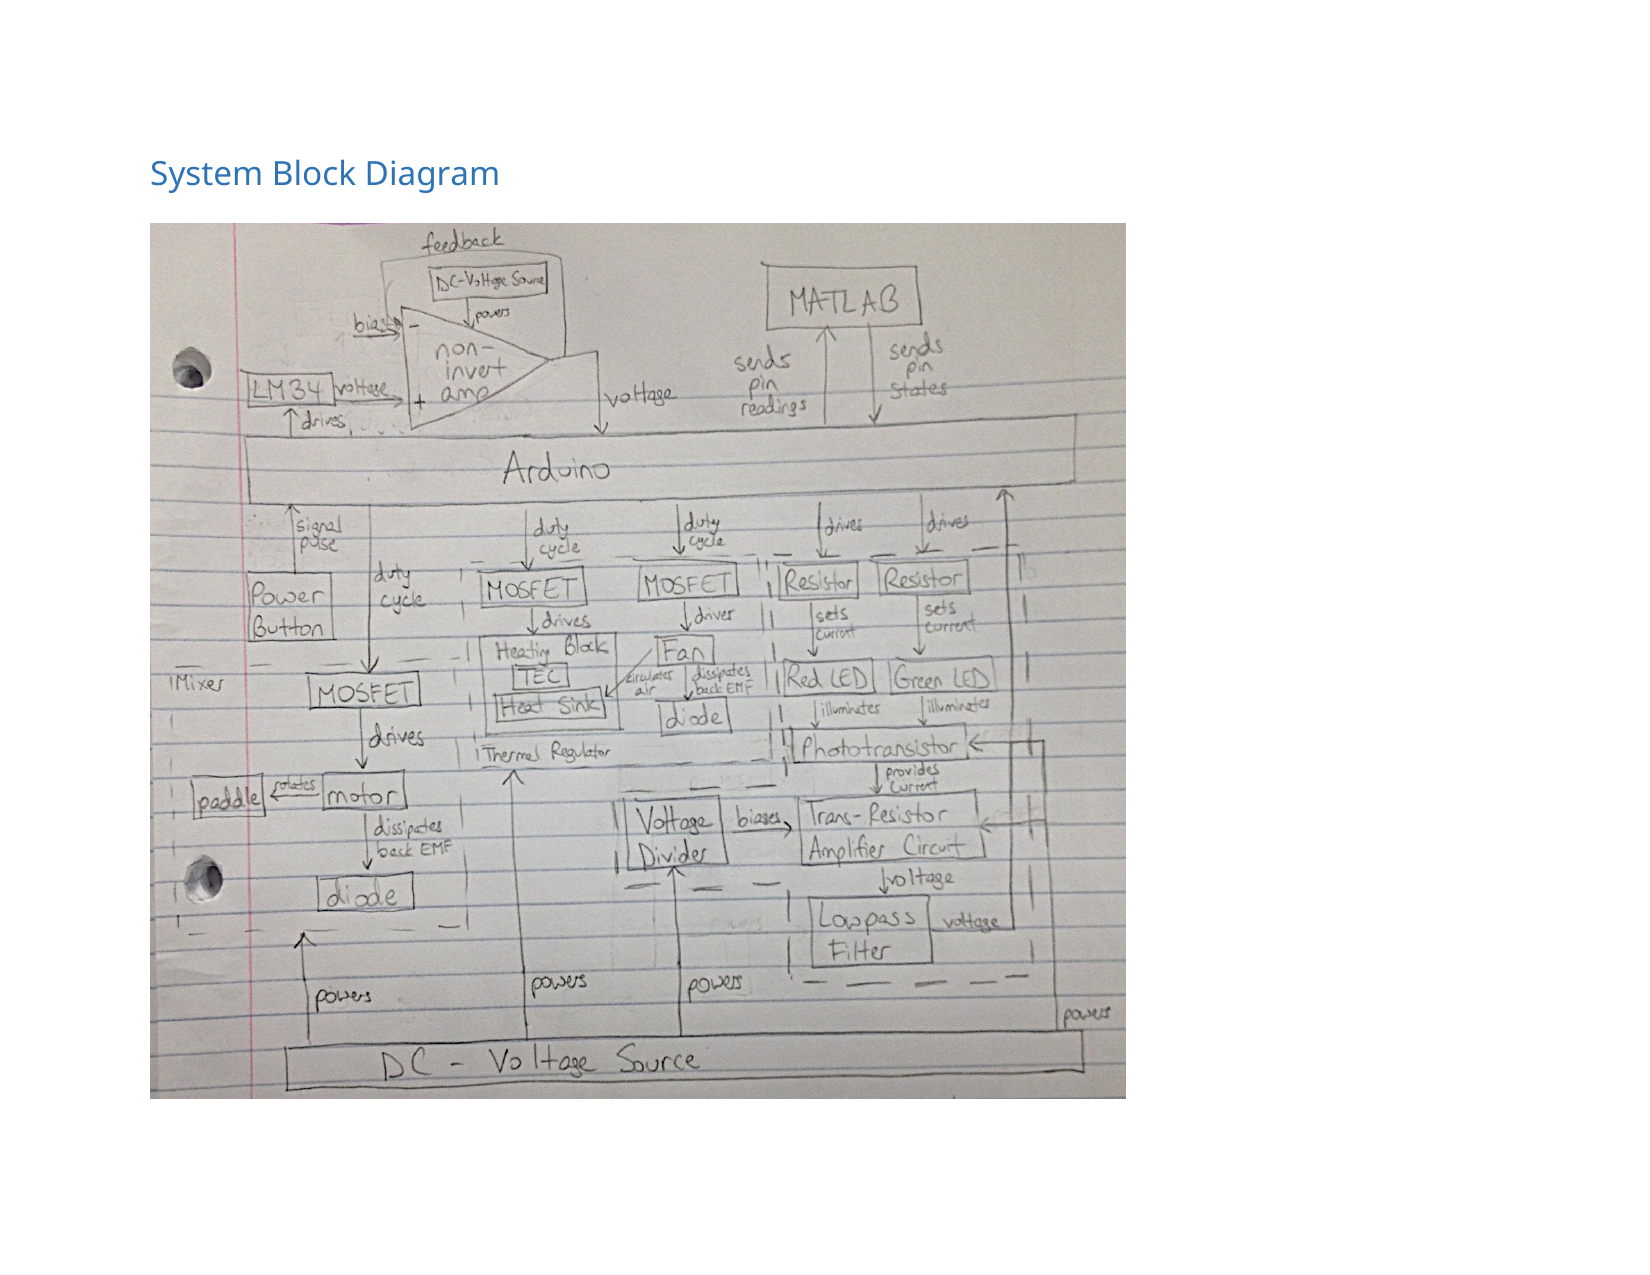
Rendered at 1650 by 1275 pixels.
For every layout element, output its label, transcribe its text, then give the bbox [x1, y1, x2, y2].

picture [150, 223, 1126, 1099]
subtitle System Block Diagram [150, 150, 1500, 195]
